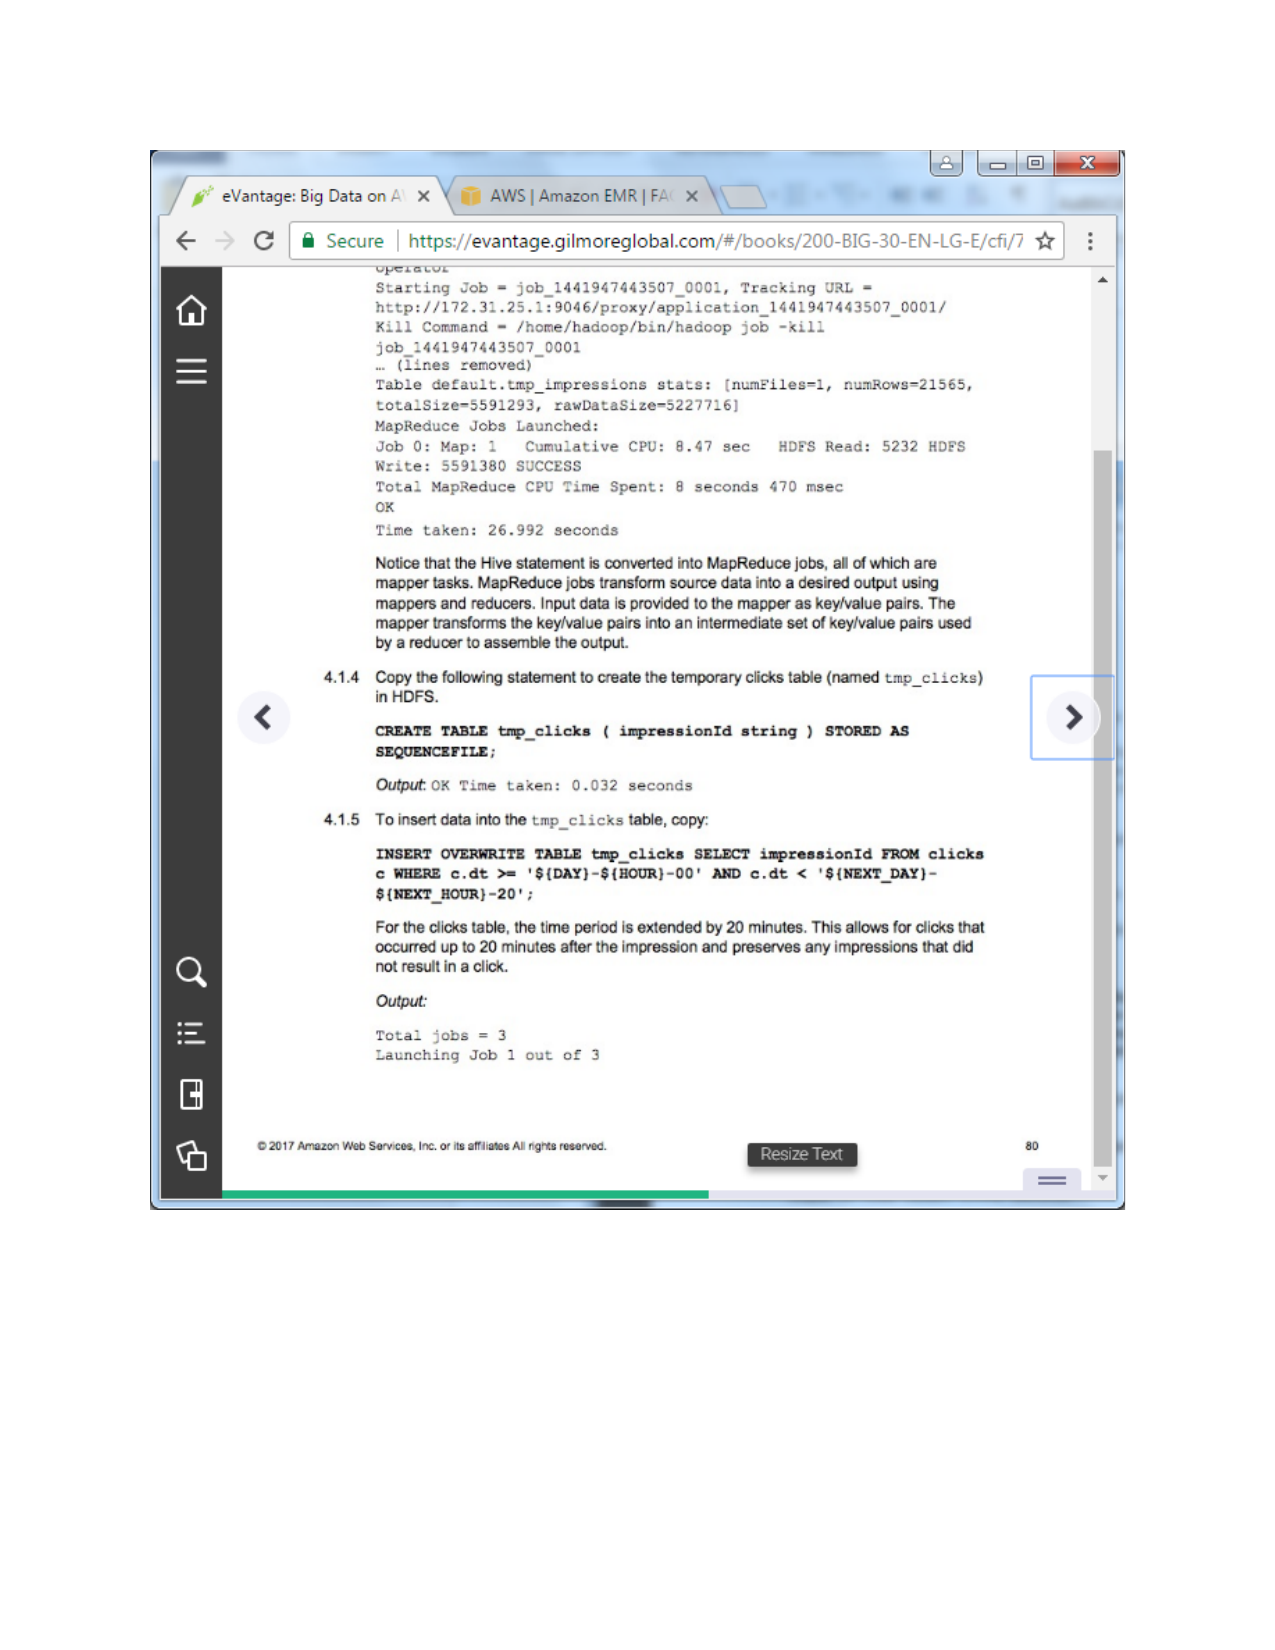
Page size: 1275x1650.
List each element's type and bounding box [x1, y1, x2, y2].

picture [150, 150, 1125, 1210]
